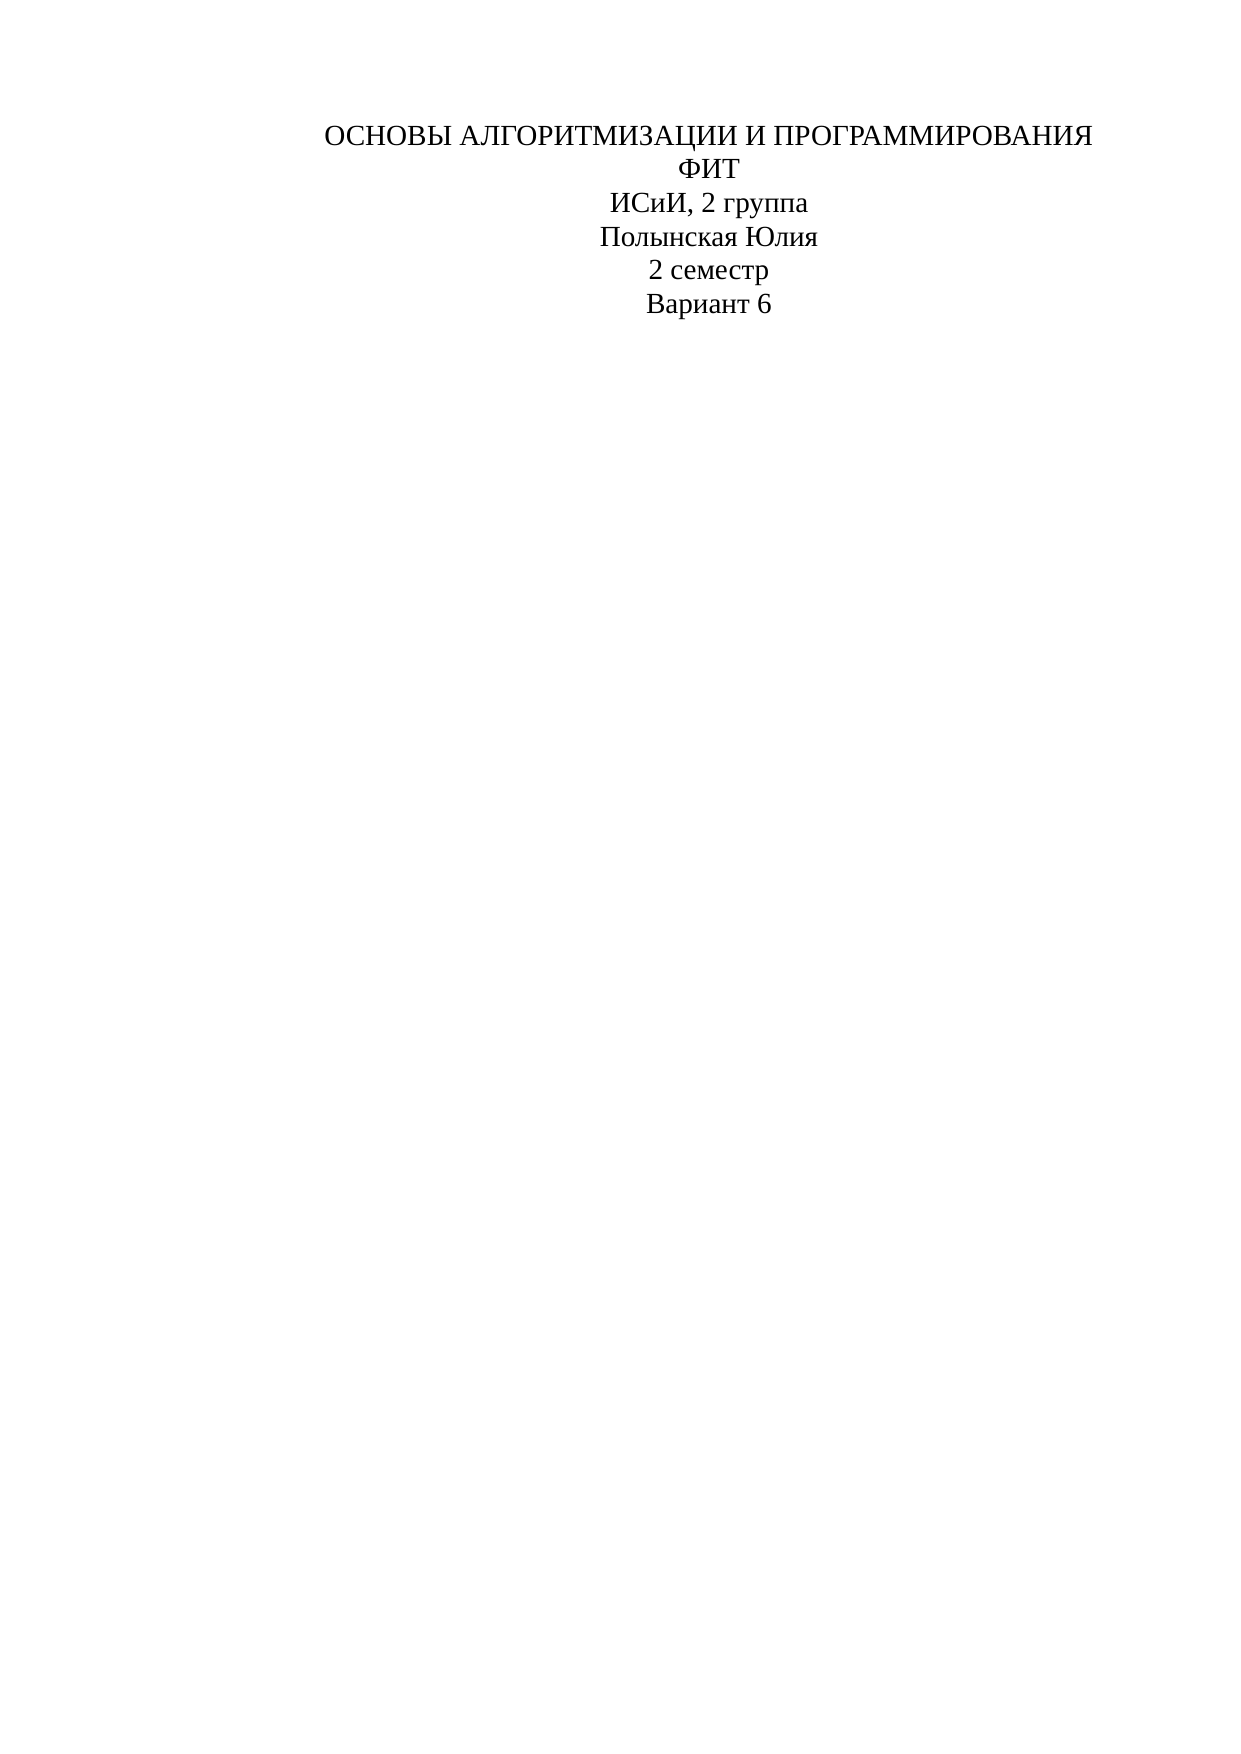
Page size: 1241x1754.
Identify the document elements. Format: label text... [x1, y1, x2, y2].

text Полынская Юлия [177, 219, 1152, 252]
text ФИТ [177, 152, 1152, 185]
text 2 семестр [177, 252, 1152, 286]
text Вариант 6 [177, 286, 1152, 319]
text ОСНОВЫ АЛГОРИТМИЗАЦИИ И ПРОГРАММИРОВАНИЯ [177, 118, 1152, 152]
text ИСиИ, 2 группа [177, 185, 1152, 219]
